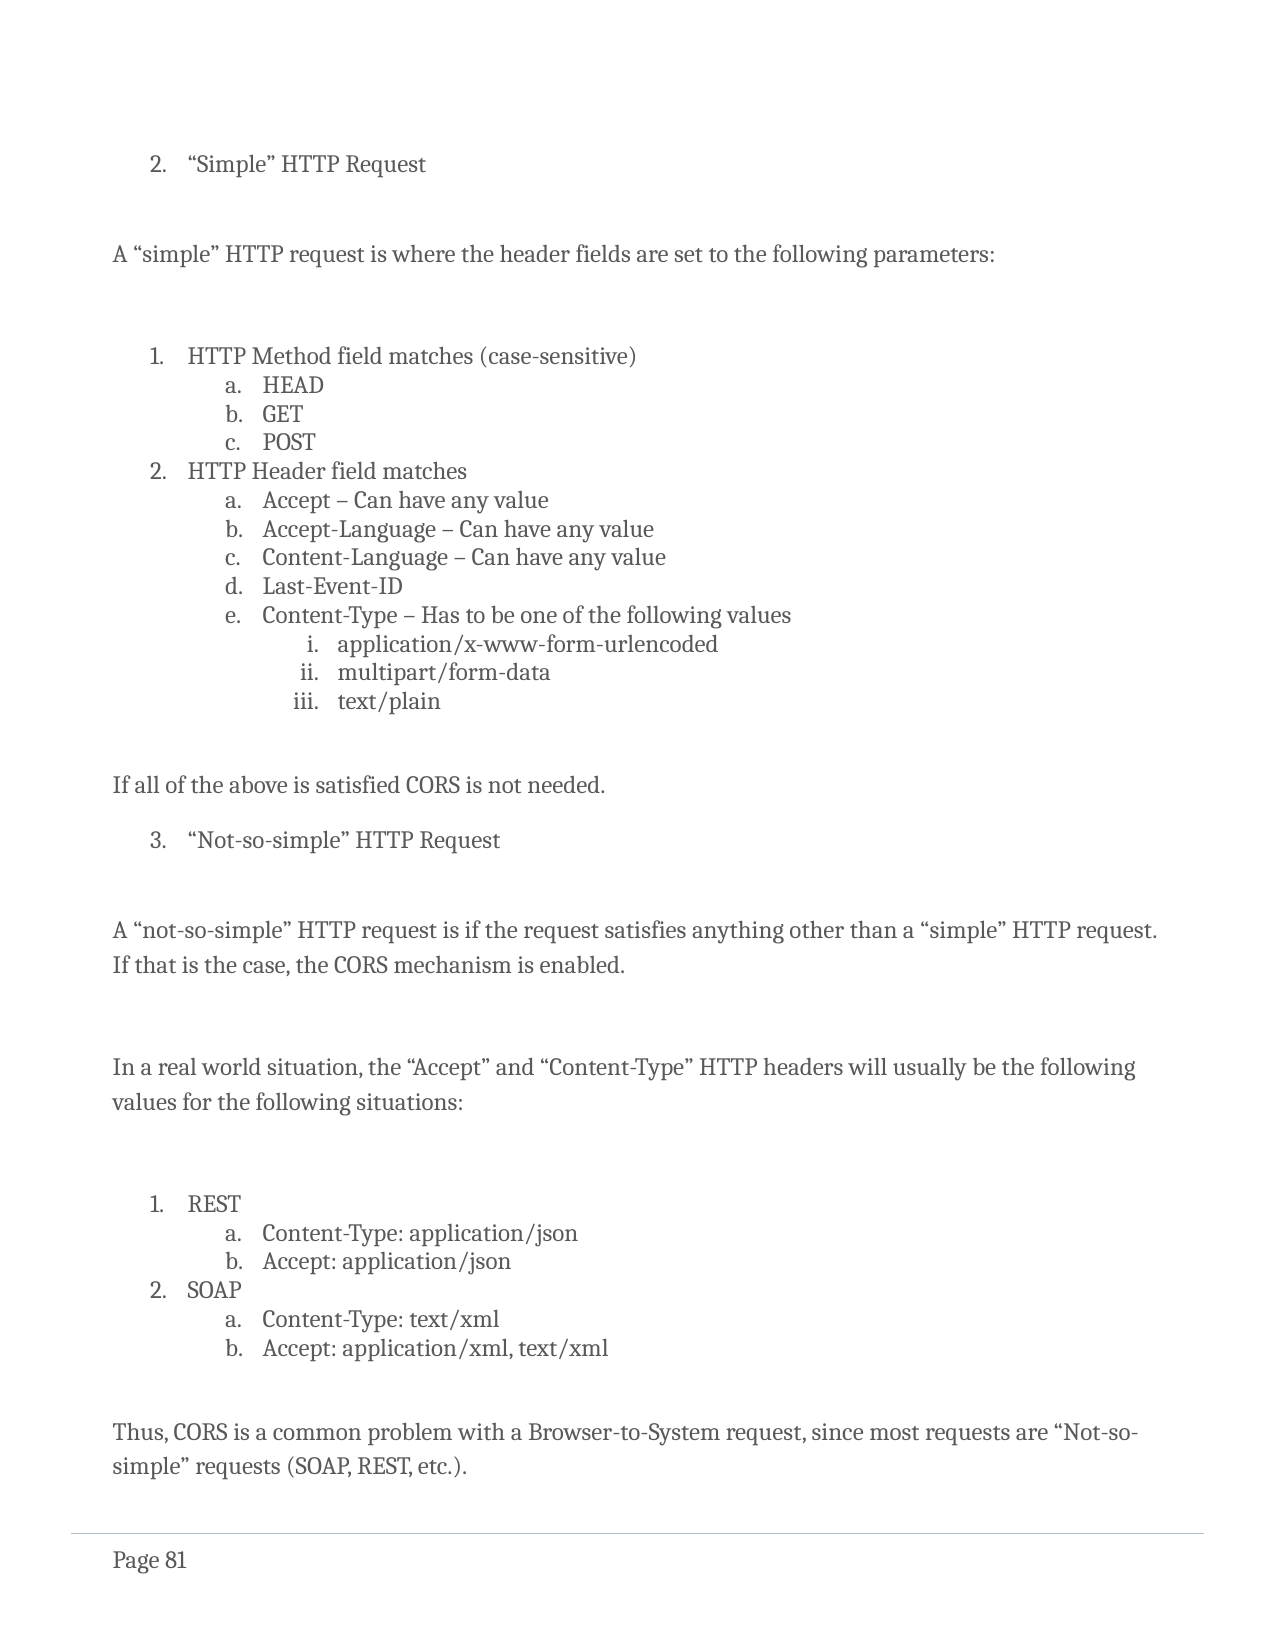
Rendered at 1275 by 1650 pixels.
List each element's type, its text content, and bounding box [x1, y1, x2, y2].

list HEAD [225, 371, 1162, 399]
text If all of the above is satisfied CORS is not needed. [112, 771, 1162, 800]
list Content-Type: application/json [225, 1218, 1162, 1247]
list Accept – Can have any value [225, 486, 1162, 514]
list Accept-Language – Can have any value [225, 514, 1162, 543]
list Accept: application/xml, text/xml [225, 1333, 1162, 1362]
list Last-Event-ID [225, 572, 1162, 601]
list REST [150, 1190, 1162, 1218]
list POST [225, 428, 1162, 457]
list GET [225, 399, 1162, 428]
list Content-Type: text/xml [225, 1305, 1162, 1333]
list multipart/form-data [319, 658, 1162, 687]
text In a real world situation, the “Accept” and “Content-Type” HTTP headers will usually be the following values for the following situations: [112, 1053, 1162, 1116]
text A “simple” HTTP request is where the header fields are set to the following parameters: [112, 240, 1162, 268]
list Content-Type – Has to be one of the following values [225, 601, 1162, 629]
list Content-Language – Can have any value [225, 543, 1162, 572]
text A “not-so-simple” HTTP request is if the request satisfies anything other than a “simple” HTTP request. If that is the case, the CORS mechanism is enabled. [112, 916, 1162, 979]
list HTTP Header field matches [150, 457, 1162, 486]
list SOAP [150, 1276, 1162, 1305]
subtitle “Not-so-simple” HTTP Request [150, 826, 1162, 855]
subtitle “Simple” HTTP Request [150, 150, 1162, 179]
list text/plain [319, 687, 1162, 716]
text Thus, CORS is a common problem with a Browser-to-System request, since most requests are “Not-so-simple” requests (SOAP, REST, etc.). [112, 1418, 1162, 1481]
list Accept: application/json [225, 1247, 1162, 1276]
list HTTP Method field matches (case-sensitive) [150, 342, 1162, 371]
list application/x-www-form-urlencoded [319, 629, 1162, 658]
